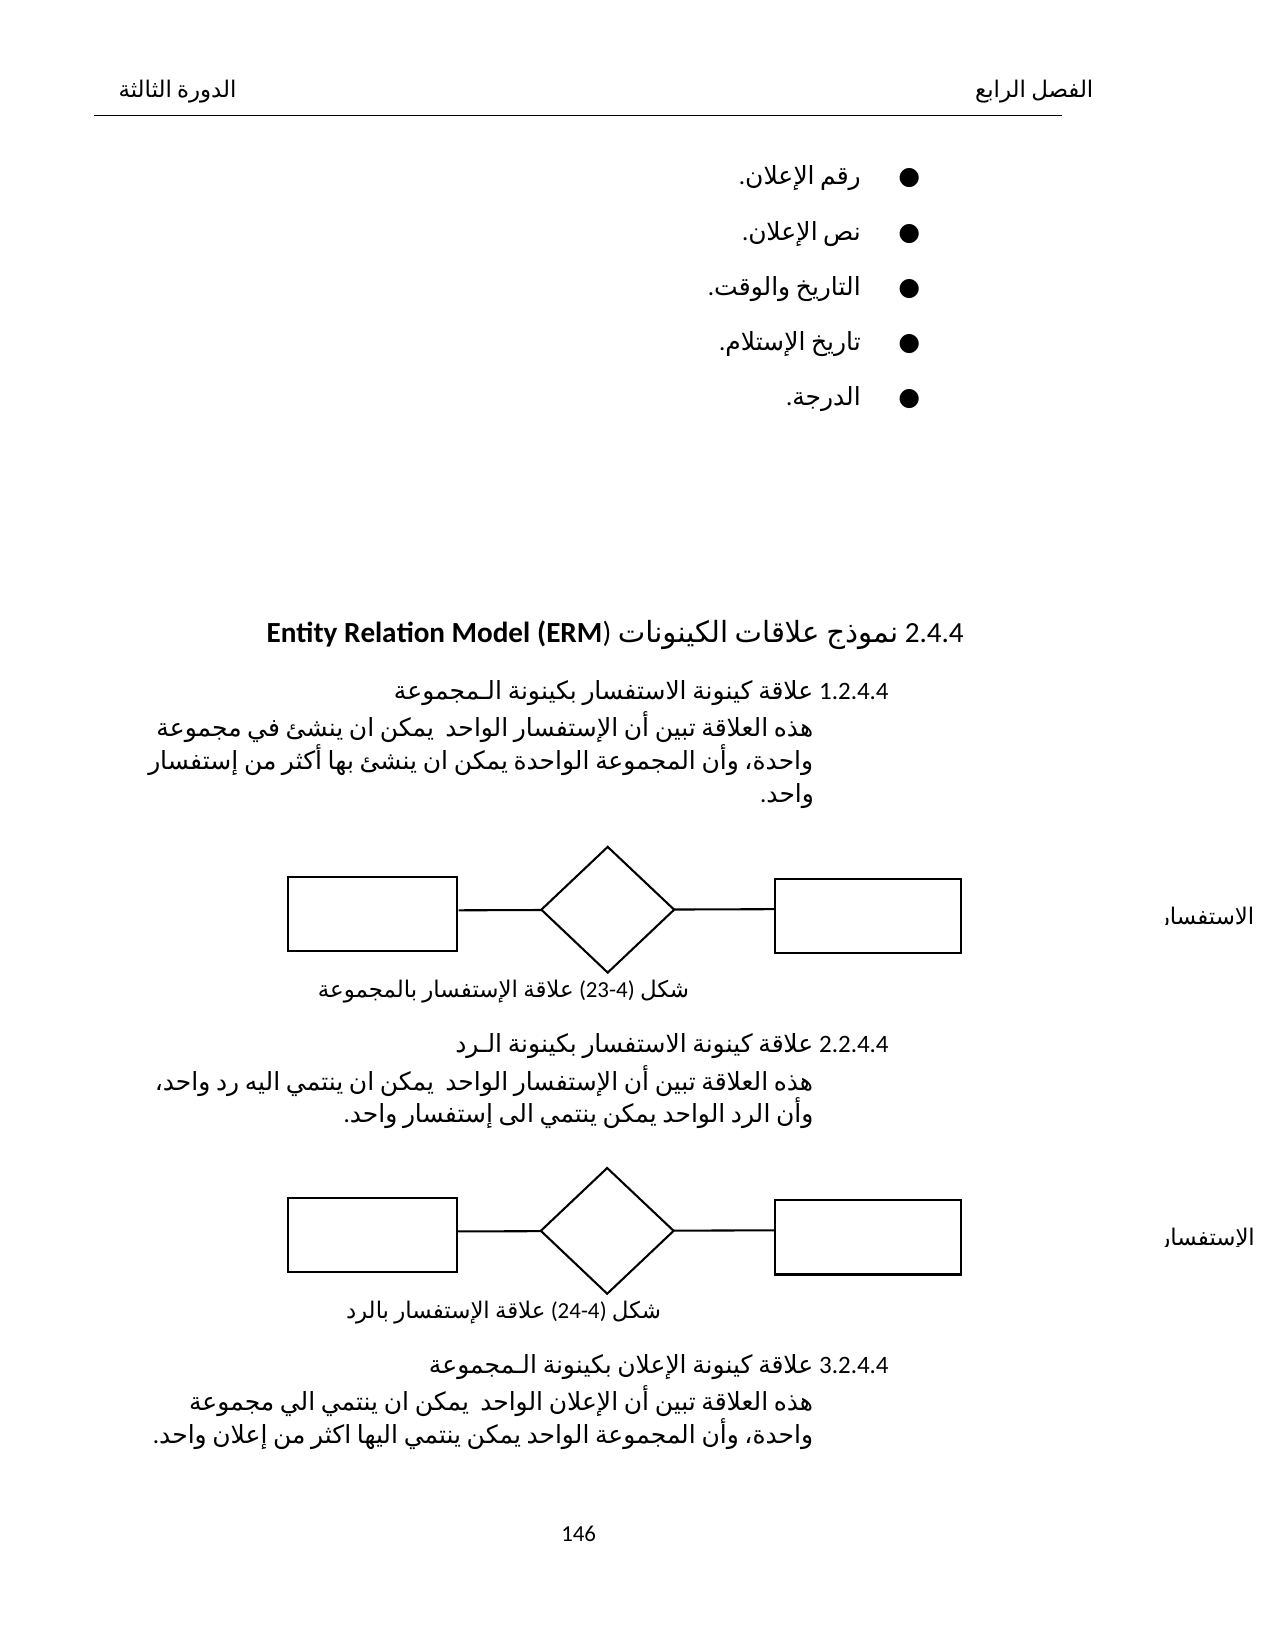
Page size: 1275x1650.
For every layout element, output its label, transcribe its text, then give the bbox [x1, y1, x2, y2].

text هذه العلاقة تبين أن الإعلان الواحد يمكن ان ينتمي الي مجموعة واحدة، وأن المجموعة الواحد يمكن ينتمي اليها اكثر من إعلان واحد. [118, 1386, 814, 1450]
text هذه العلاقة تبين أن الإستفسار الواحد يمكن ان ينشئ في مجموعة واحدة، وأن المجموعة الواحدة يمكن ان ينشئ بها أكثر من إستفسار واحد. [118, 712, 814, 808]
subtitle 2.4.4 نموذج علاقات الكينونات (Entity Relation Model (ERM [118, 614, 964, 649]
text هذه العلاقة تبين أن الإستفسار الواحد يمكن ان ينتمي اليه رد واحد، وأن الرد الواحد يمكن ينتمي الى إستفسار واحد. [118, 1066, 814, 1129]
list التاريخ والوقت. [118, 258, 898, 309]
list تاريخ الإستلام. [118, 313, 898, 365]
list رقم الإعلان. [118, 148, 898, 199]
text شكل (4-24) علاقة الإستفسار بالرد [118, 1296, 889, 1324]
list الدرجة. [118, 369, 898, 420]
text شكل (4-23) علاقة الإستفسار بالمجموعة [118, 976, 889, 1003]
subtitle 2.2.4.4 علاقة كينونة الاستفسار بكينونة الـرد [118, 1029, 964, 1059]
list نص الإعلان. [118, 203, 898, 254]
subtitle 1.2.4.4 علاقة كينونة الاستفسار بكينونة الـمجموعة [118, 675, 964, 706]
subtitle 3.2.4.4 علاقة كينونة الإعلان بكينونة الـمجموعة [118, 1349, 964, 1380]
